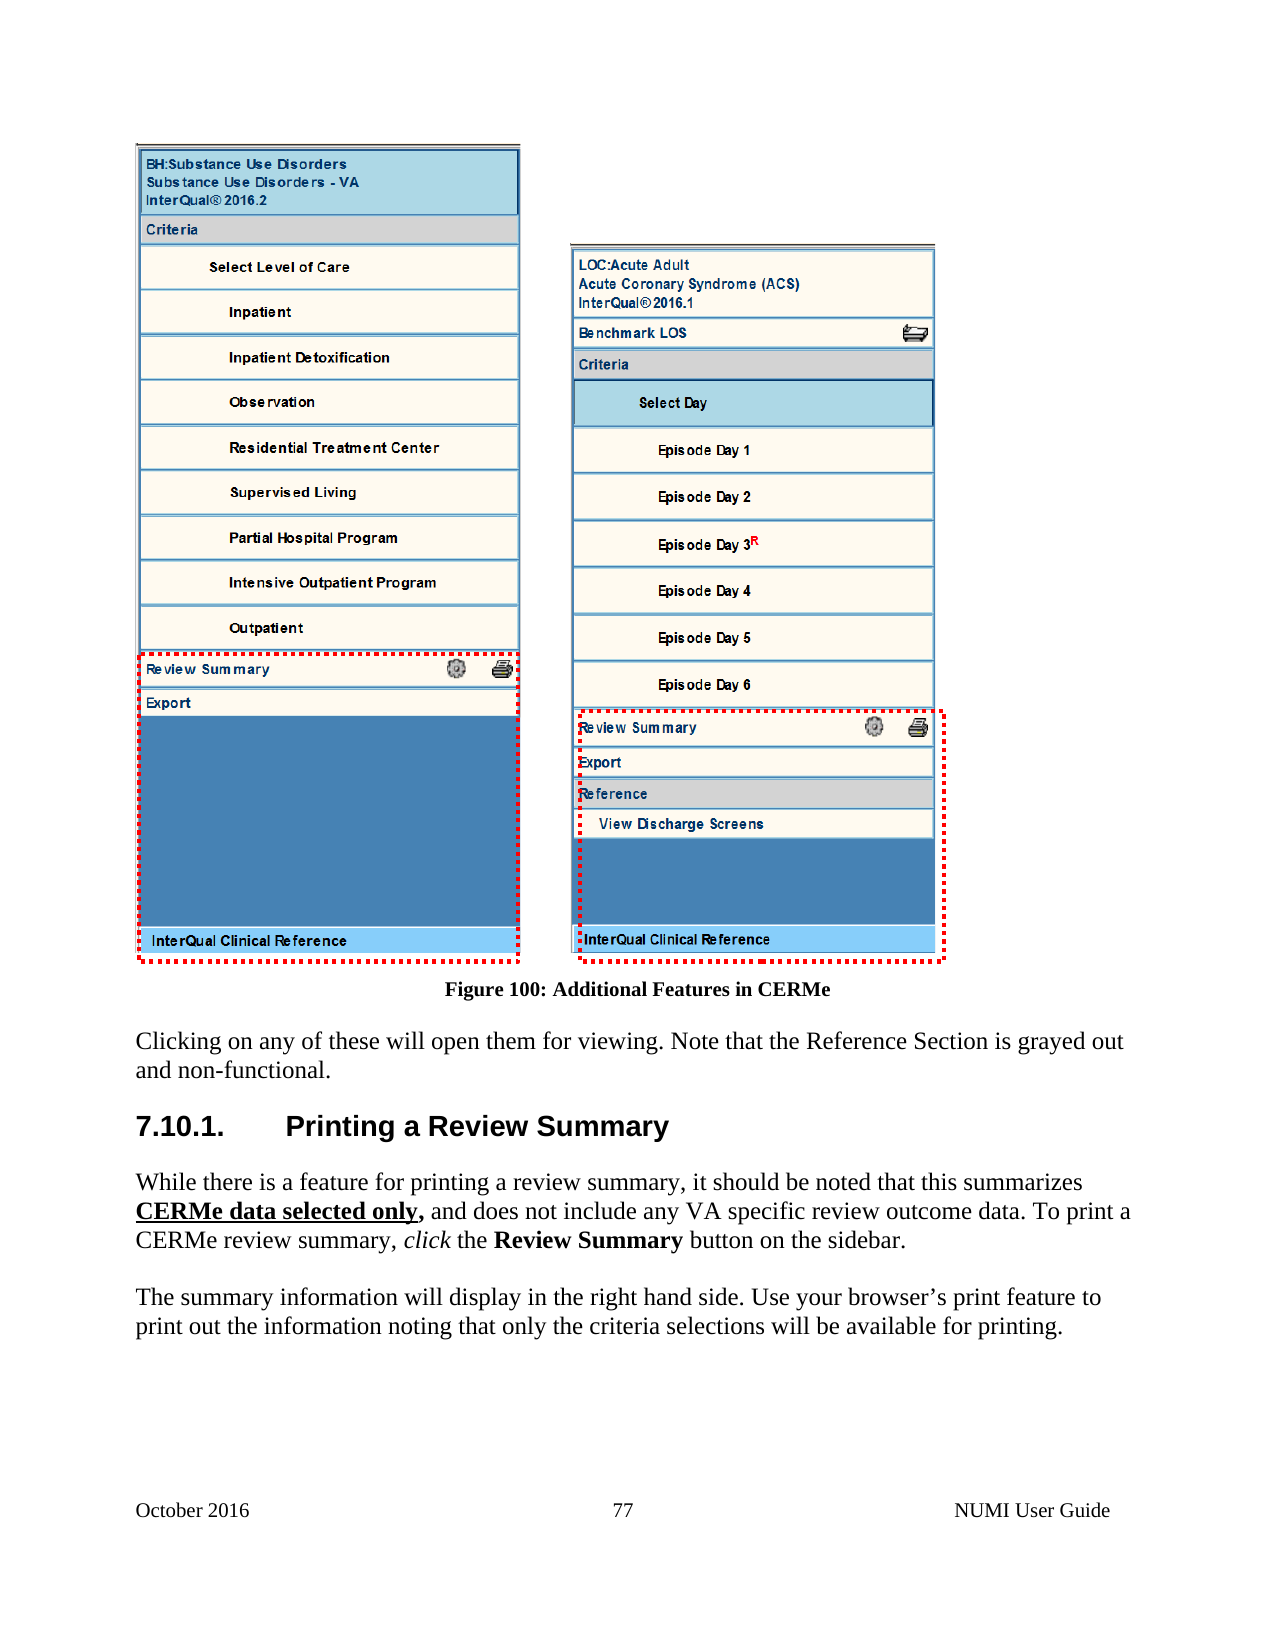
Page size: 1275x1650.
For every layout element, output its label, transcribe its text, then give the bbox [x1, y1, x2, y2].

picture [570, 243, 936, 953]
subtitle Printing a Review Summary [135, 1109, 1139, 1142]
text Clicking on any of these will open them for viewing. Note that the Reference Section is grayed out and non-functional. [135, 1026, 1139, 1084]
picture [135, 143, 521, 953]
text The summary information will display in the right hand side. Use your browser’s print feature to print out the information noting that only the criteria selections will be available for printing. [135, 1282, 1139, 1340]
text Figure 100: Additional Features in CERMe [135, 977, 1139, 1001]
text While there is a feature for printing a review summary, it should be noted that this summarizes CERMe data selected only, and does not include any VA specific review outcome data. To print a CERMe review summary, click the Review Summary button on the sidebar. [135, 1167, 1139, 1254]
